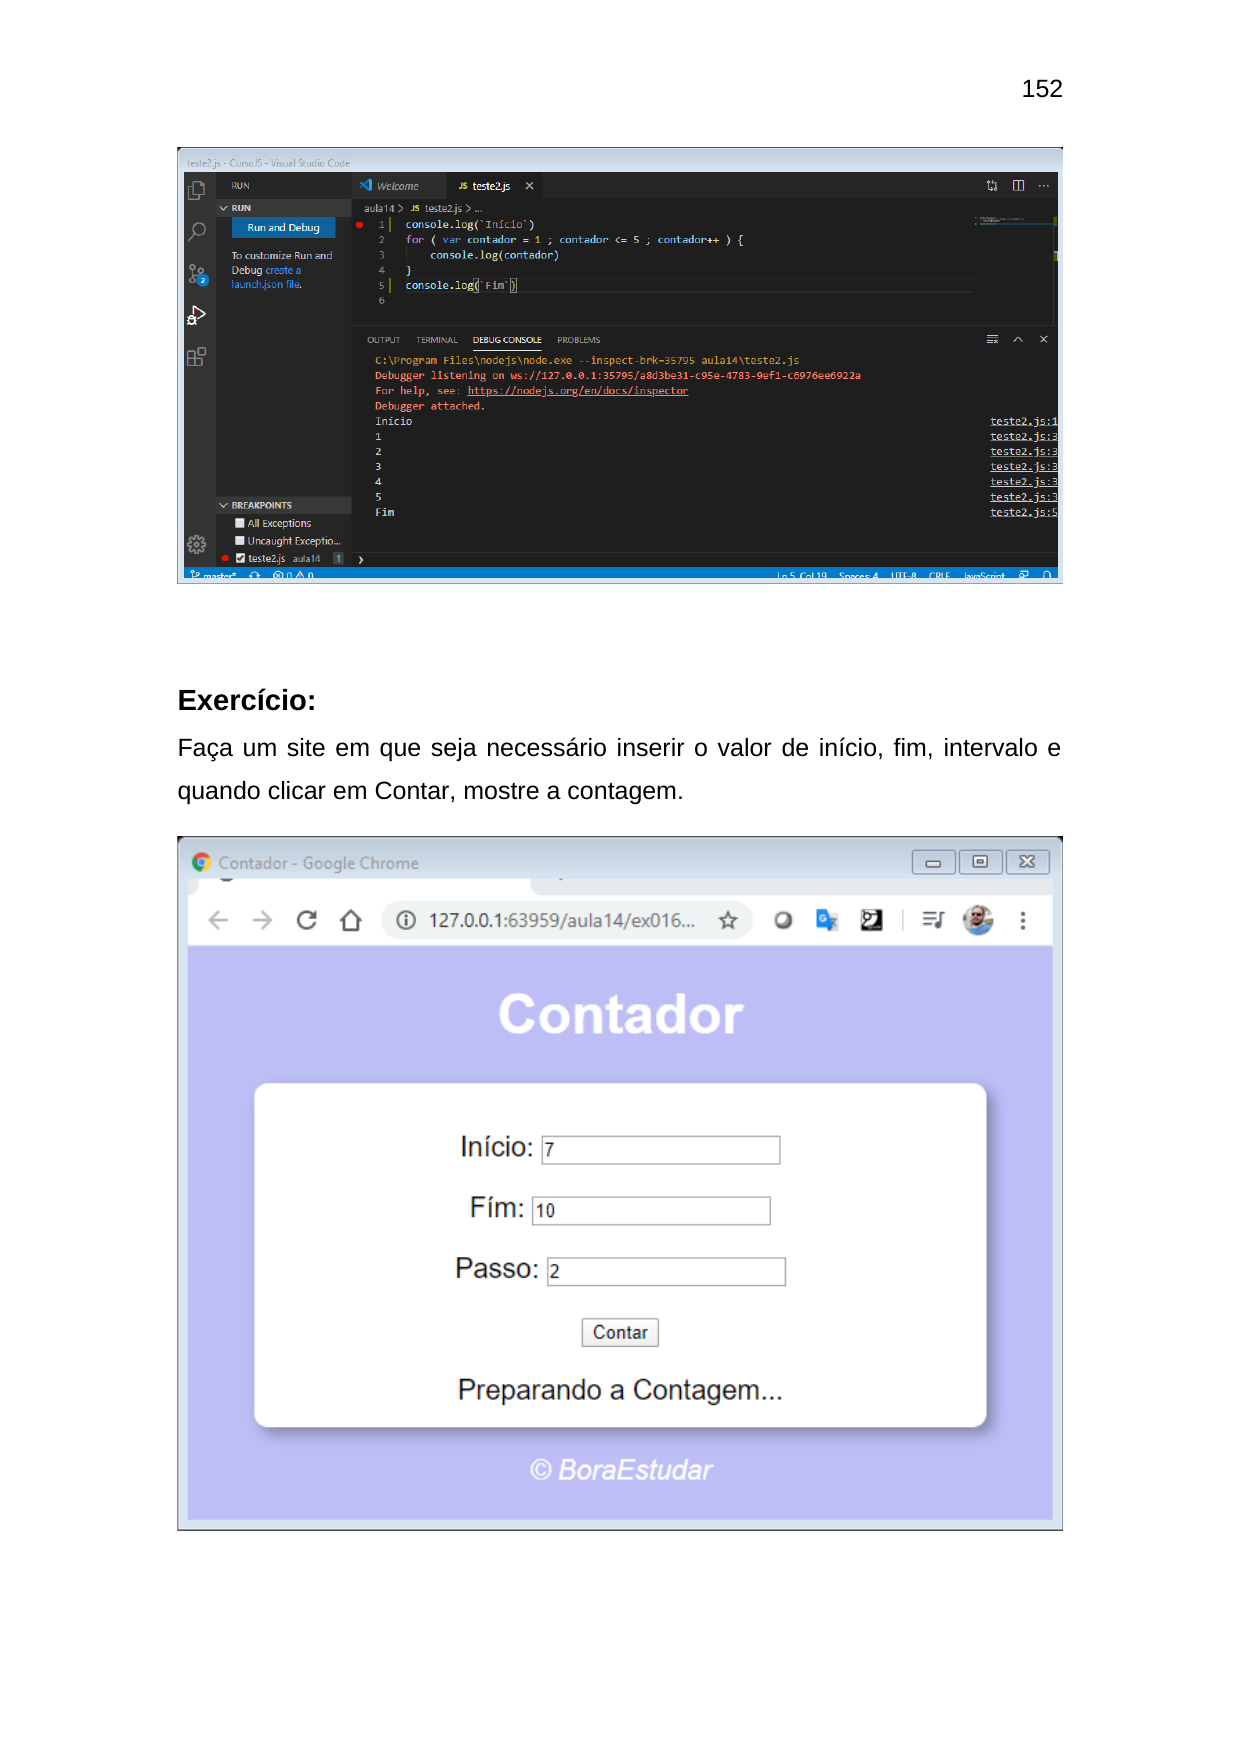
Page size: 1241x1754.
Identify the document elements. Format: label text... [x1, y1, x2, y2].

text Faça um site em que seja necessário inserir o valor de início, fim, intervalo e quando clicar em Contar, mostre a contagem. [177, 733, 1063, 805]
subtitle Exercício: [177, 683, 1063, 716]
